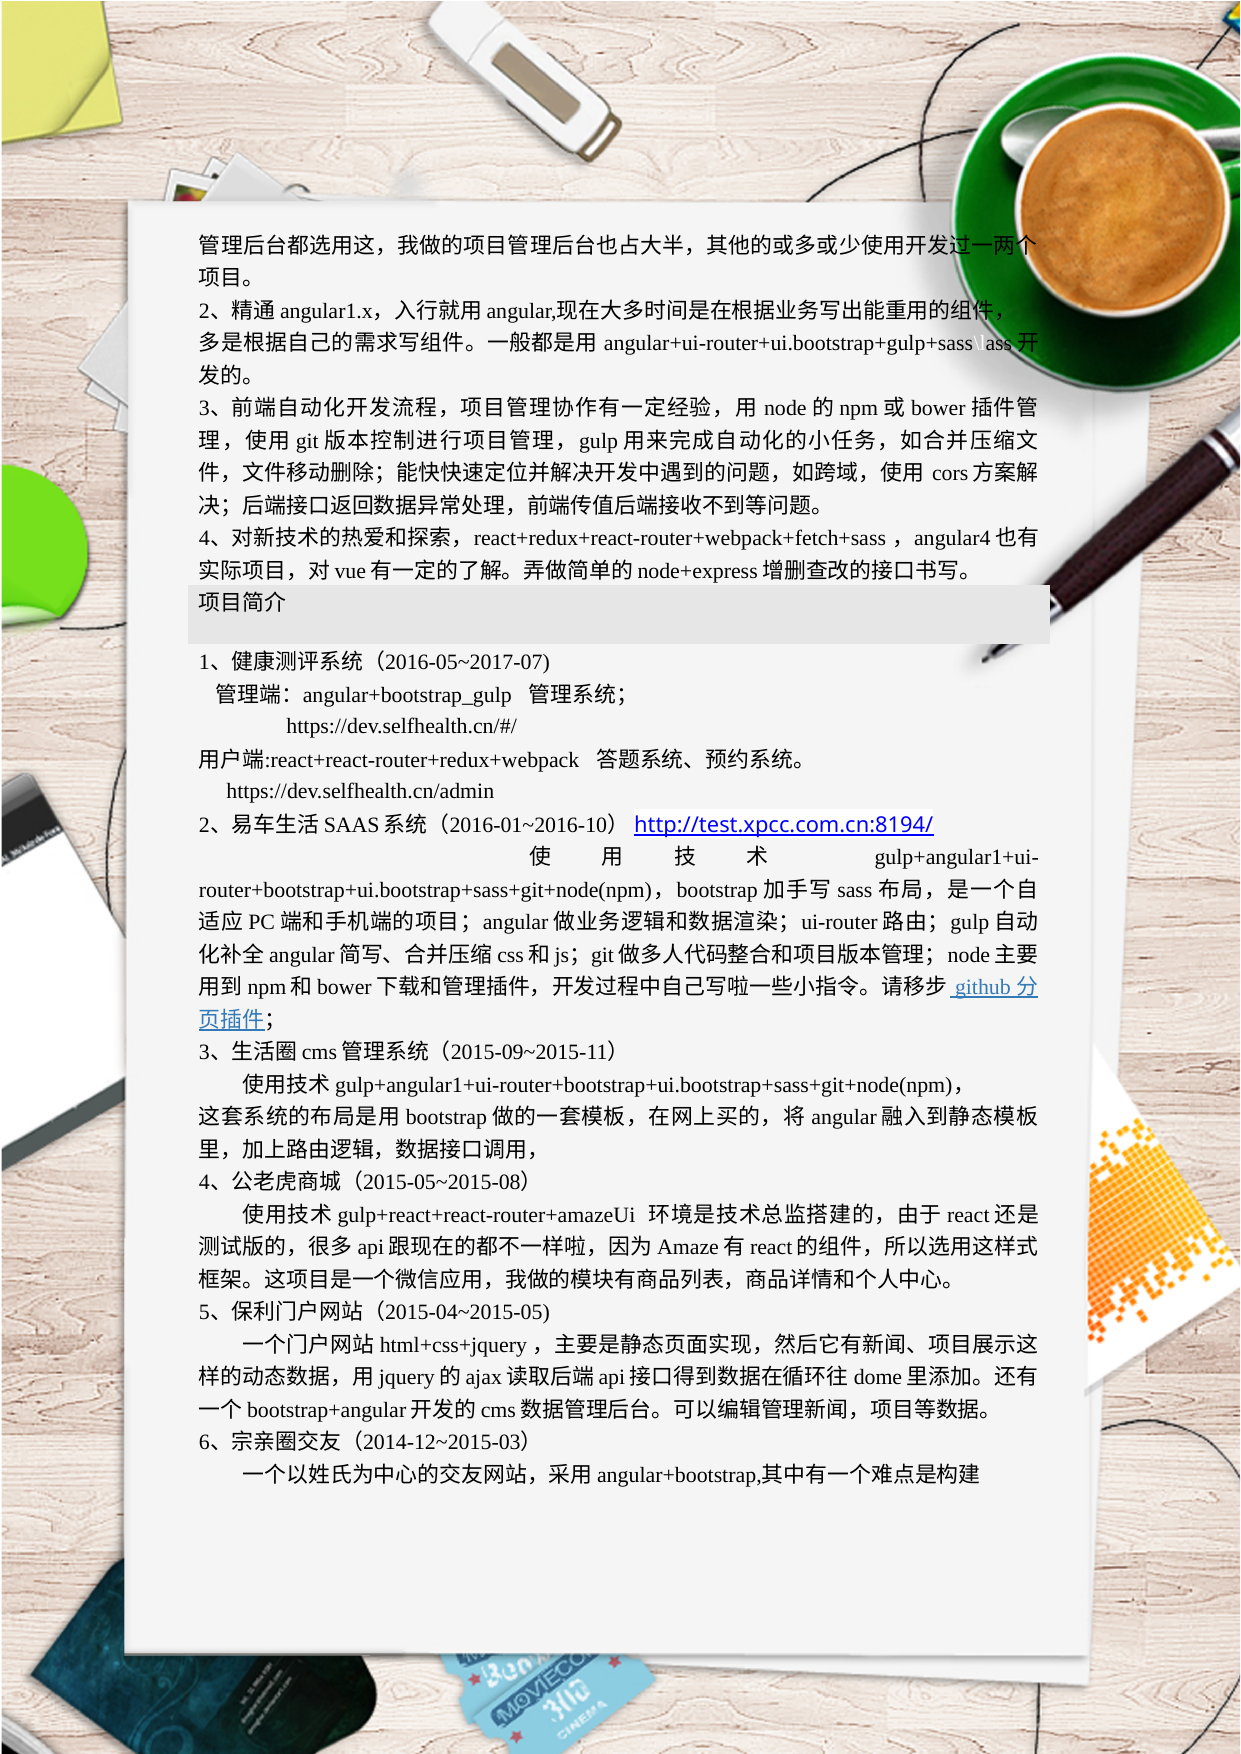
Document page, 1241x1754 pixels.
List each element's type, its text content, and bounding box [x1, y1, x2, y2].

table_cell 项目简介 [188, 585, 1050, 644]
picture [1, 1, 1241, 1754]
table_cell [188, 228, 1050, 585]
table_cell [188, 644, 1050, 1489]
